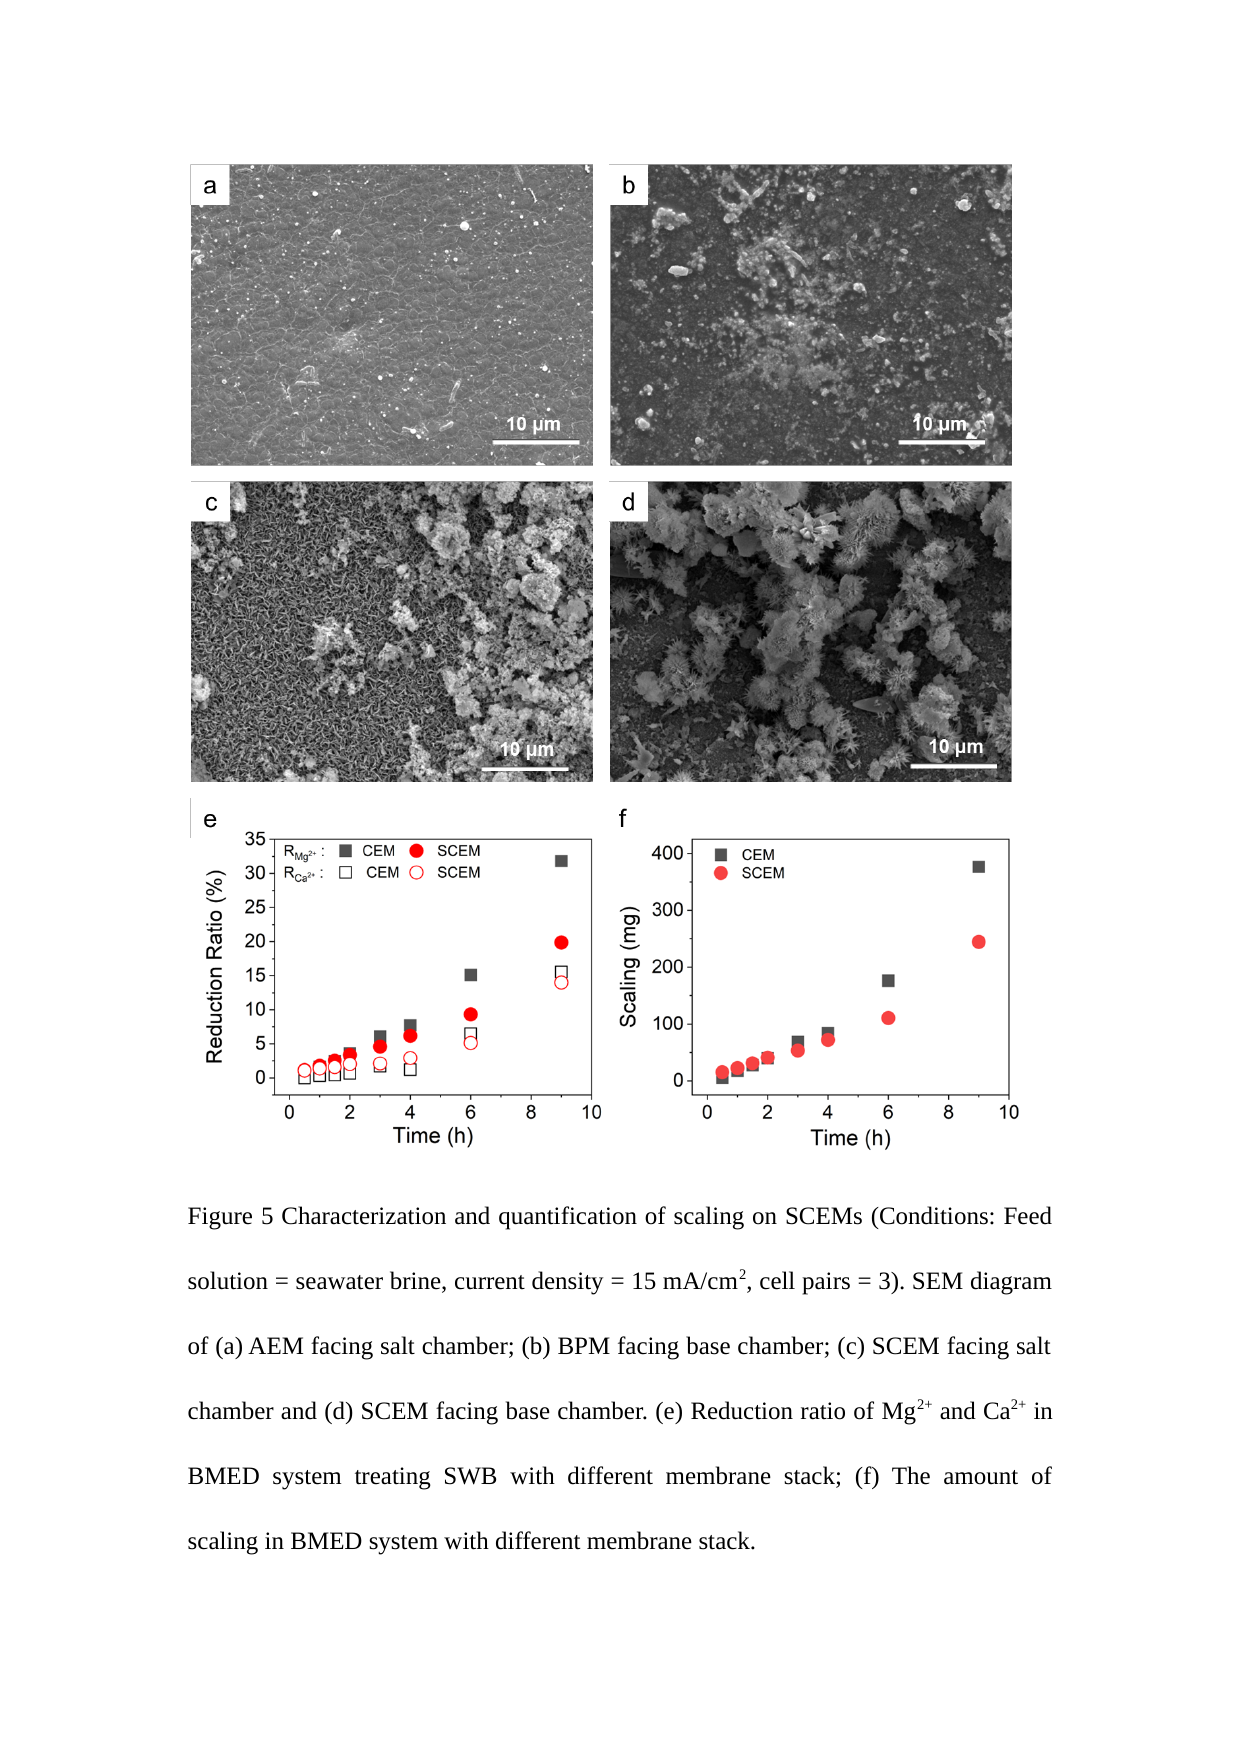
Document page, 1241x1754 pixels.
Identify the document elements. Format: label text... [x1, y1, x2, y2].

picture [187, 162, 1073, 1154]
text Figure 5 Characterization and quantification of scaling on SCEMs (Conditions: Feed solution = seawater brine, current density = 15 mA/cm2, cell pairs = 3). SEM diagram of (a) AEM facing salt chamber; (b) BPM facing base chamber; (c) SCEM facing salt chamber and (d) SCEM facing base chamber. (e) Reduction ratio of Mg2+ and Ca2+ in BMED system treating SWB with different membrane stack; (f) The amount of scaling in BMED system with different membrane stack. [187, 1199, 1053, 1557]
